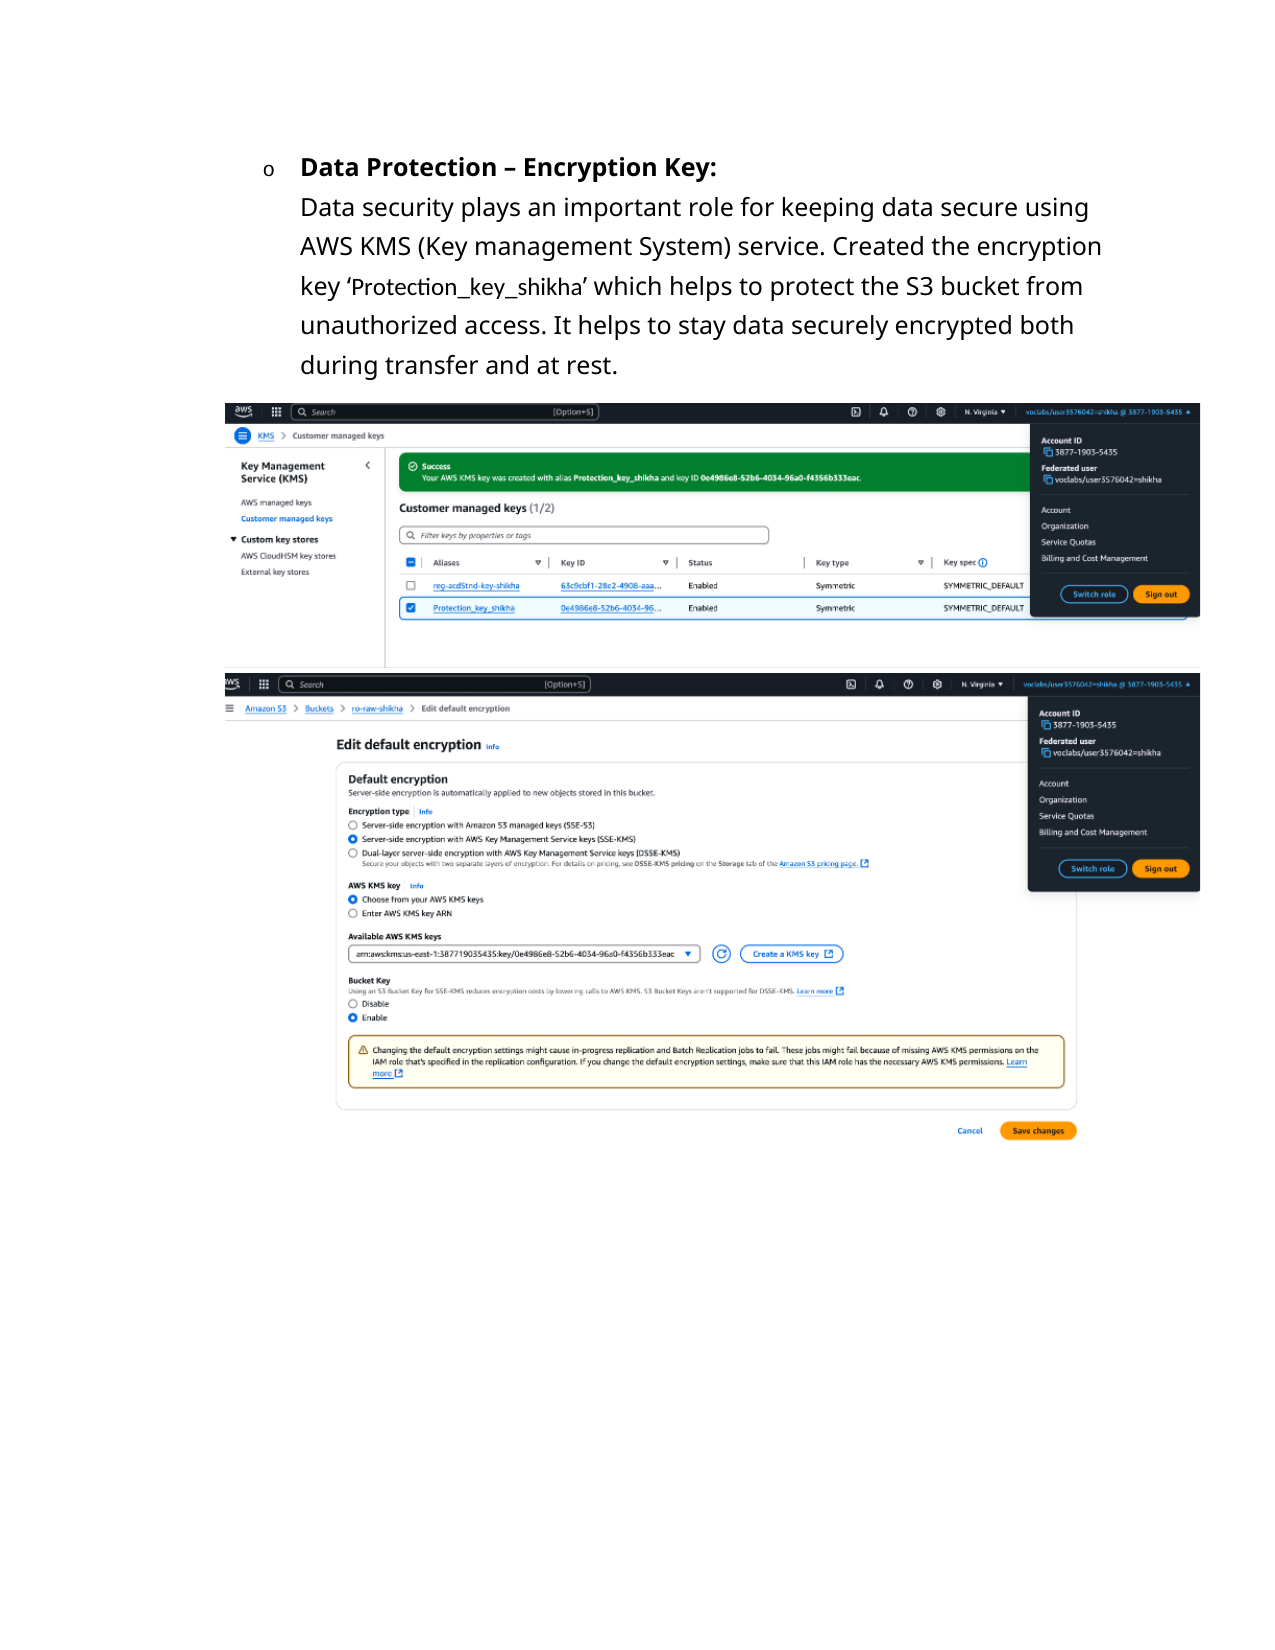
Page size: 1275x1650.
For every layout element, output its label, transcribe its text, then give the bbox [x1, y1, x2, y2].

picture [225, 673, 1200, 1149]
picture [225, 403, 1200, 669]
list Data Protection – Encryption Key: Data security plays an important role for keeping data secure using AWS KMS (Key management System) service. Created the encryption key ‘Protection_key_shikha’ which helps to protect the S3 bucket from unauthorized access. It helps to stay data securely encrypted both during transfer and at rest. [262, 150, 1125, 381]
